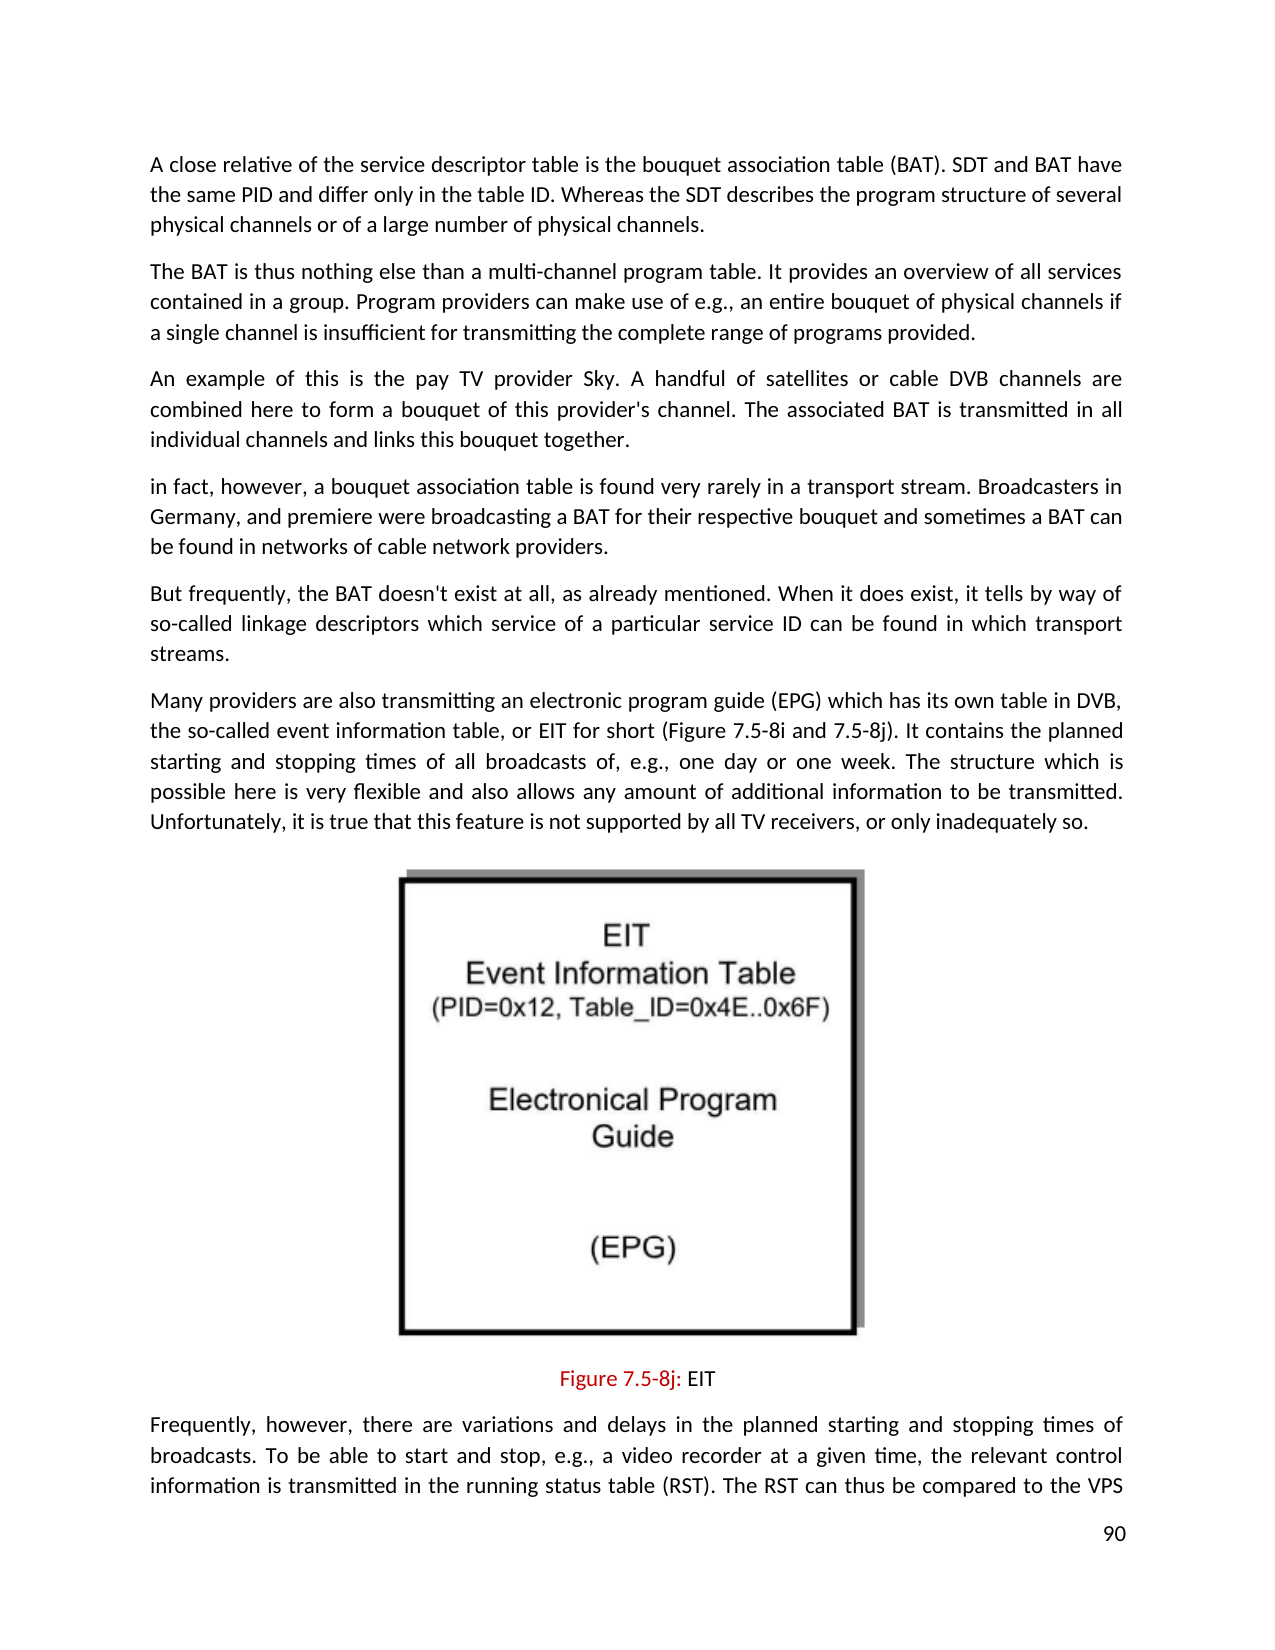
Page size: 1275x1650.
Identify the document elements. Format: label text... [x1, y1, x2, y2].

text in fact, however, a bouquet association table is found very rarely in a transport stream. Broadcasters in Germany, and premiere were broadcasting a BAT for their respective bouquet and sometimes a BAT can be found in networks of cable network providers. [150, 472, 1125, 560]
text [150, 1411, 1125, 1499]
text The BAT is thus nothing else than a multi-channel program table. It provides an overview of all services contained in a group. Program providers can make use of e.g., an entire bouquet of physical channels if a single channel is insufficient for transmitting the complete range of programs provided. [150, 257, 1125, 346]
text Many providers are also transmitting an electronic program guide (EPG) which has its own table in DVB, the so-called event information table, or EIT for short (Figure 7.5-8i and 7.5-8j). It contains the planned starting and stopping times of all broadcasts of, e.g., one day or one week. The structure which is possible here is very flexible and also allows any amount of additional information to be transmitted. Unfortunately, it is true that this feature is not supported by all TV receivers, or only inadequately so. [150, 686, 1125, 835]
text Figure 7.5-8j: EIT [150, 1364, 1125, 1392]
text A close relative of the service descriptor table is the bouquet association table (BAT). SDT and BAT have the same PID and differ only in the table ID. Whereas the SDT describes the program structure of several physical channels or of a large number of physical channels. [150, 150, 1125, 238]
text But frequently, the BAT doesn't exist at all, as already mentioned. When it does exist, it tells by way of so-called linkage descriptors which service of a particular service ID can be found in which transport streams. [150, 579, 1125, 668]
text An example of this is the pay TV provider Sky. A handful of satellites or cable DVB channels are combined here to form a bouquet of this provider's channel. The associated BAT is transmitted in all individual channels and links this bouquet together. [150, 364, 1125, 453]
